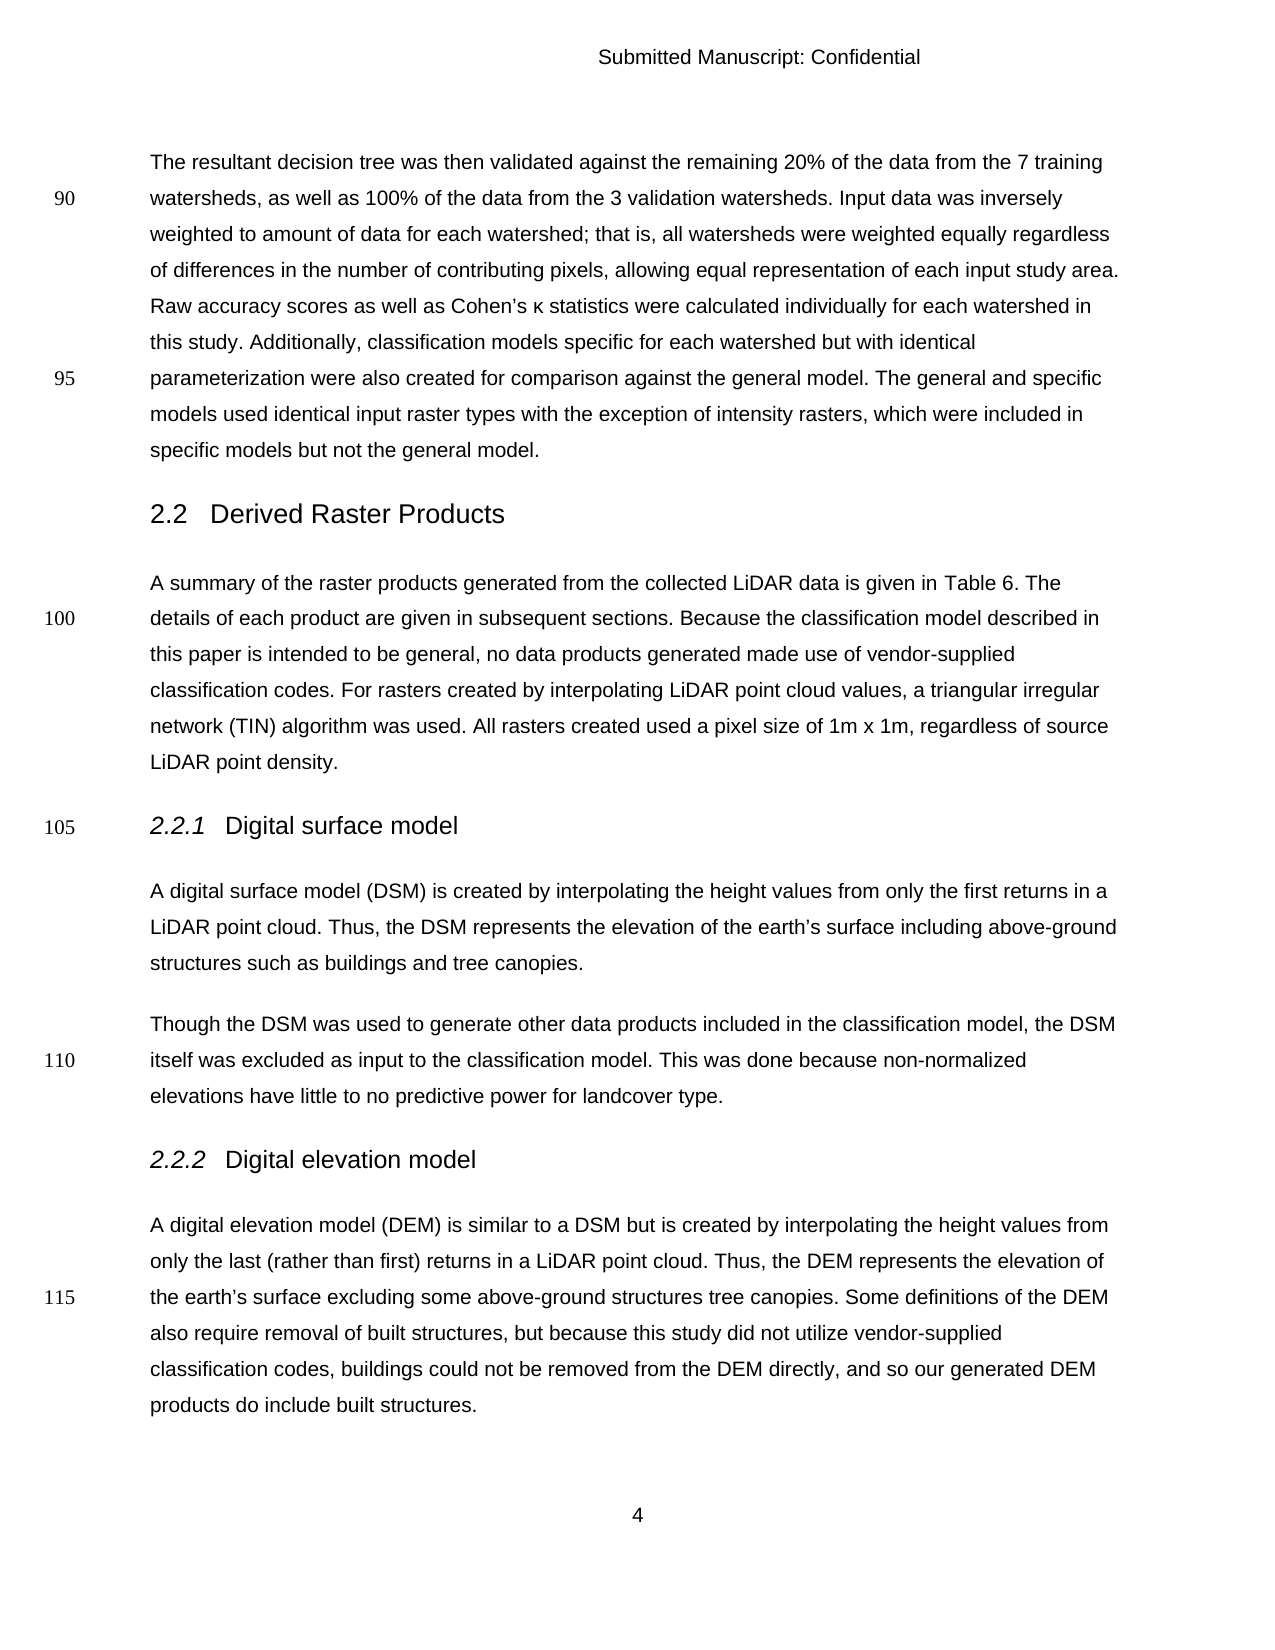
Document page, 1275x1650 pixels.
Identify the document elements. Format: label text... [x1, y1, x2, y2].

text A summary of the raster products generated from the collected LiDAR data is given in Table 5. The details of each product are given in subsequent sections. Because the classification model described in this paper is intended to be general, no data products generated made use of vendor-supplied classification codes. For rasters created by interpolating LiDAR point cloud values, a triangular irregular network (TIN) algorithm was used. All rasters created used a pixel size of 1m x 1m, regardless of source LiDAR point density. [150, 570, 1125, 774]
text Though the DSM was used to generate other data products included in the classification model, the DSM itself was excluded as input to the classification model. This was done because non-normalized elevations have little to no predictive power for landcover type. [150, 1012, 1125, 1108]
text A digital elevation model (DEM) is similar to a DSM but is created by interpolating the height values from only the last (rather than first) returns in a LiDAR point cloud. Thus, the DEM represents the elevation of the earth’s surface excluding some above-ground structures tree canopies. Some definitions of the DEM also require removal of built structures, but because this study did not utilize vendor-supplied classification codes, buildings could not be removed from the DEM directly, and so our generated DEM products do include built structures. [150, 1213, 1125, 1416]
subtitle Derived Raster Products [150, 498, 1125, 530]
text A digital surface model (DSM) is created by interpolating the height values from only the first returns in a LiDAR point cloud. Thus, the DSM represents the elevation of the earth’s surface including above-ground structures such as buildings and tree canopies. [150, 879, 1125, 975]
subtitle Digital surface model [150, 811, 1125, 840]
text The resultant decision tree was then validated against the remaining 20% of the data from the 7 training watersheds, as well as 100% of the data from the 3 validation watersheds. Input data was inversely weighted to amount of data for each watershed; that is, all watersheds were weighted equally regardless of differences in the number of contributing pixels, allowing equal representation of each input study area. Raw accuracy scores as well as Cohen’s κ statistics were calculated individually for each watershed in this study. Additionally, classification models specific for each watershed but with identical parameterization were also created for comparison against the general model. The general and specific models used identical input raster types with the exception of intensity rasters, which were included in specific models but not the general model. [150, 150, 1125, 461]
subtitle Digital elevation model [150, 1145, 1125, 1173]
